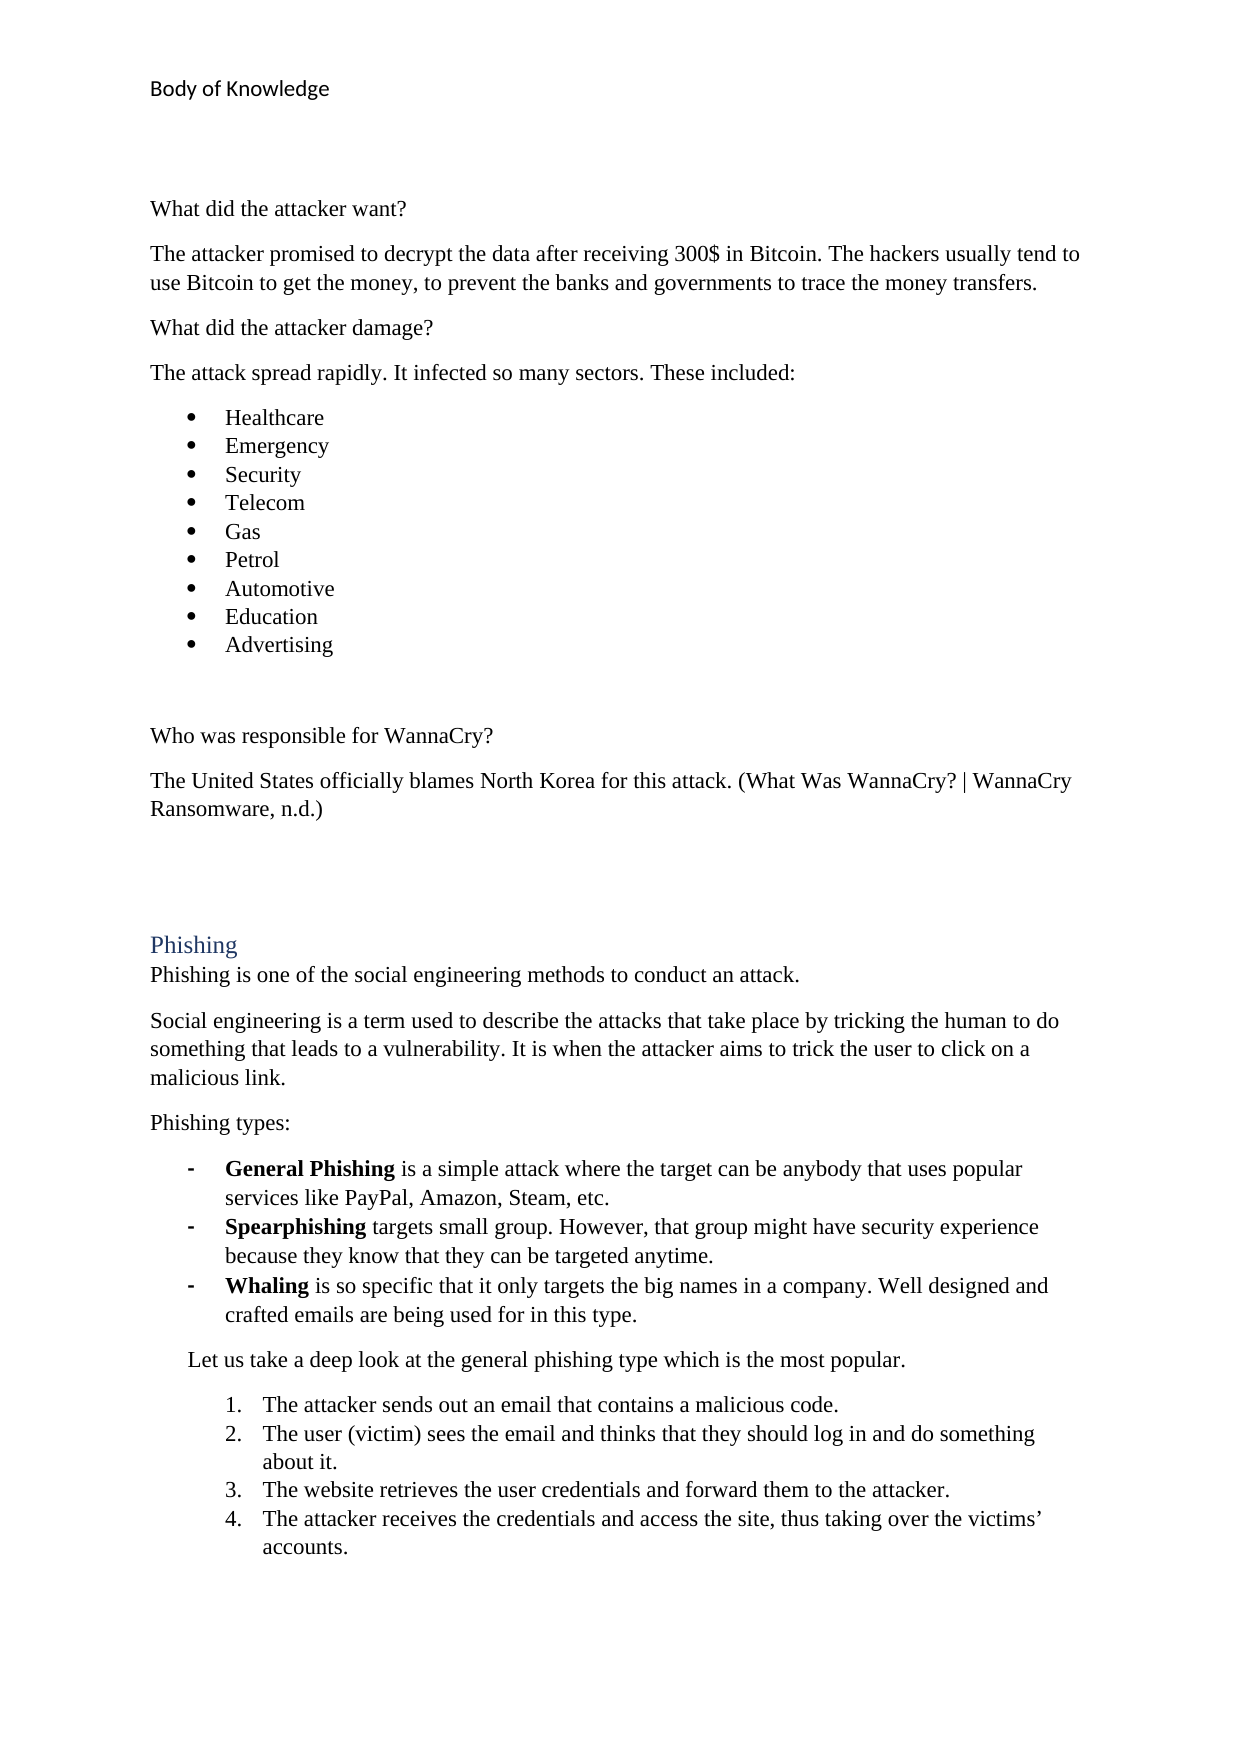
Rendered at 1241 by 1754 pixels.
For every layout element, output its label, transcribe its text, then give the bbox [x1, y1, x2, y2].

text What did the attacker damage? [150, 314, 1090, 340]
text What did the attacker want? [150, 195, 1090, 221]
text Phishing types: [150, 1109, 1090, 1135]
subtitle Phishing [150, 931, 1090, 959]
text Social engineering is a term used to describe the attacks that take place by tricking the human to do something that leads to a vulnerability. It is when the attacker aims to trick the user to click on a malicious link. [150, 1007, 1090, 1090]
text The attack spread rapidly. It infected so many sectors. These included: [150, 359, 1090, 385]
text The attacker promised to decrypt the data after receiving 300$ in Bitcoin. The hackers usually tend to use Bitcoin to get the money, to prevent the banks and governments to trace the money transfers. [150, 240, 1090, 295]
list Spearphishing targets small group. However, that group might have security experience because they know that they can be targeted anytime. [187, 1212, 1090, 1269]
text Who was responsible for WannaCry? [150, 722, 1090, 748]
list Automotive [187, 574, 1090, 601]
list Advertising [187, 631, 1090, 658]
list The attacker sends out an email that contains a malicious code. [225, 1391, 1090, 1417]
text Let us take a deep look at the general phishing type which is the most popular. [187, 1346, 1090, 1372]
list Petrol [187, 546, 1090, 572]
list The website retrieves the user credentials and forward them to the attacker. [225, 1476, 1090, 1503]
list Security [187, 461, 1090, 487]
text The United States officially blames North Korea for this attack. (What Was WannaCry? | WannaCry Ransomware, n.d.) [150, 767, 1090, 822]
list Whaling is so specific that it only targets the big names in a company. Well designed and crafted emails are being used for in this type. [187, 1271, 1090, 1327]
list Gas [187, 518, 1090, 544]
text Phishing is one of the social engineering methods to conduct an attack. [150, 962, 1090, 988]
list Emergency [187, 432, 1090, 459]
list The user (victim) sees the email and thinks that they should log in and do something about it. [225, 1419, 1090, 1474]
list Telecom [187, 489, 1090, 516]
list General Phishing is a simple attack where the target can be anybody that uses popular services like PayPal, Amazon, Steam, etc. [187, 1154, 1090, 1210]
list Education [187, 603, 1090, 629]
list The attacker receives the credentials and access the site, thus taking over the victims’ accounts. [225, 1505, 1090, 1560]
list Healthcare [187, 404, 1090, 430]
